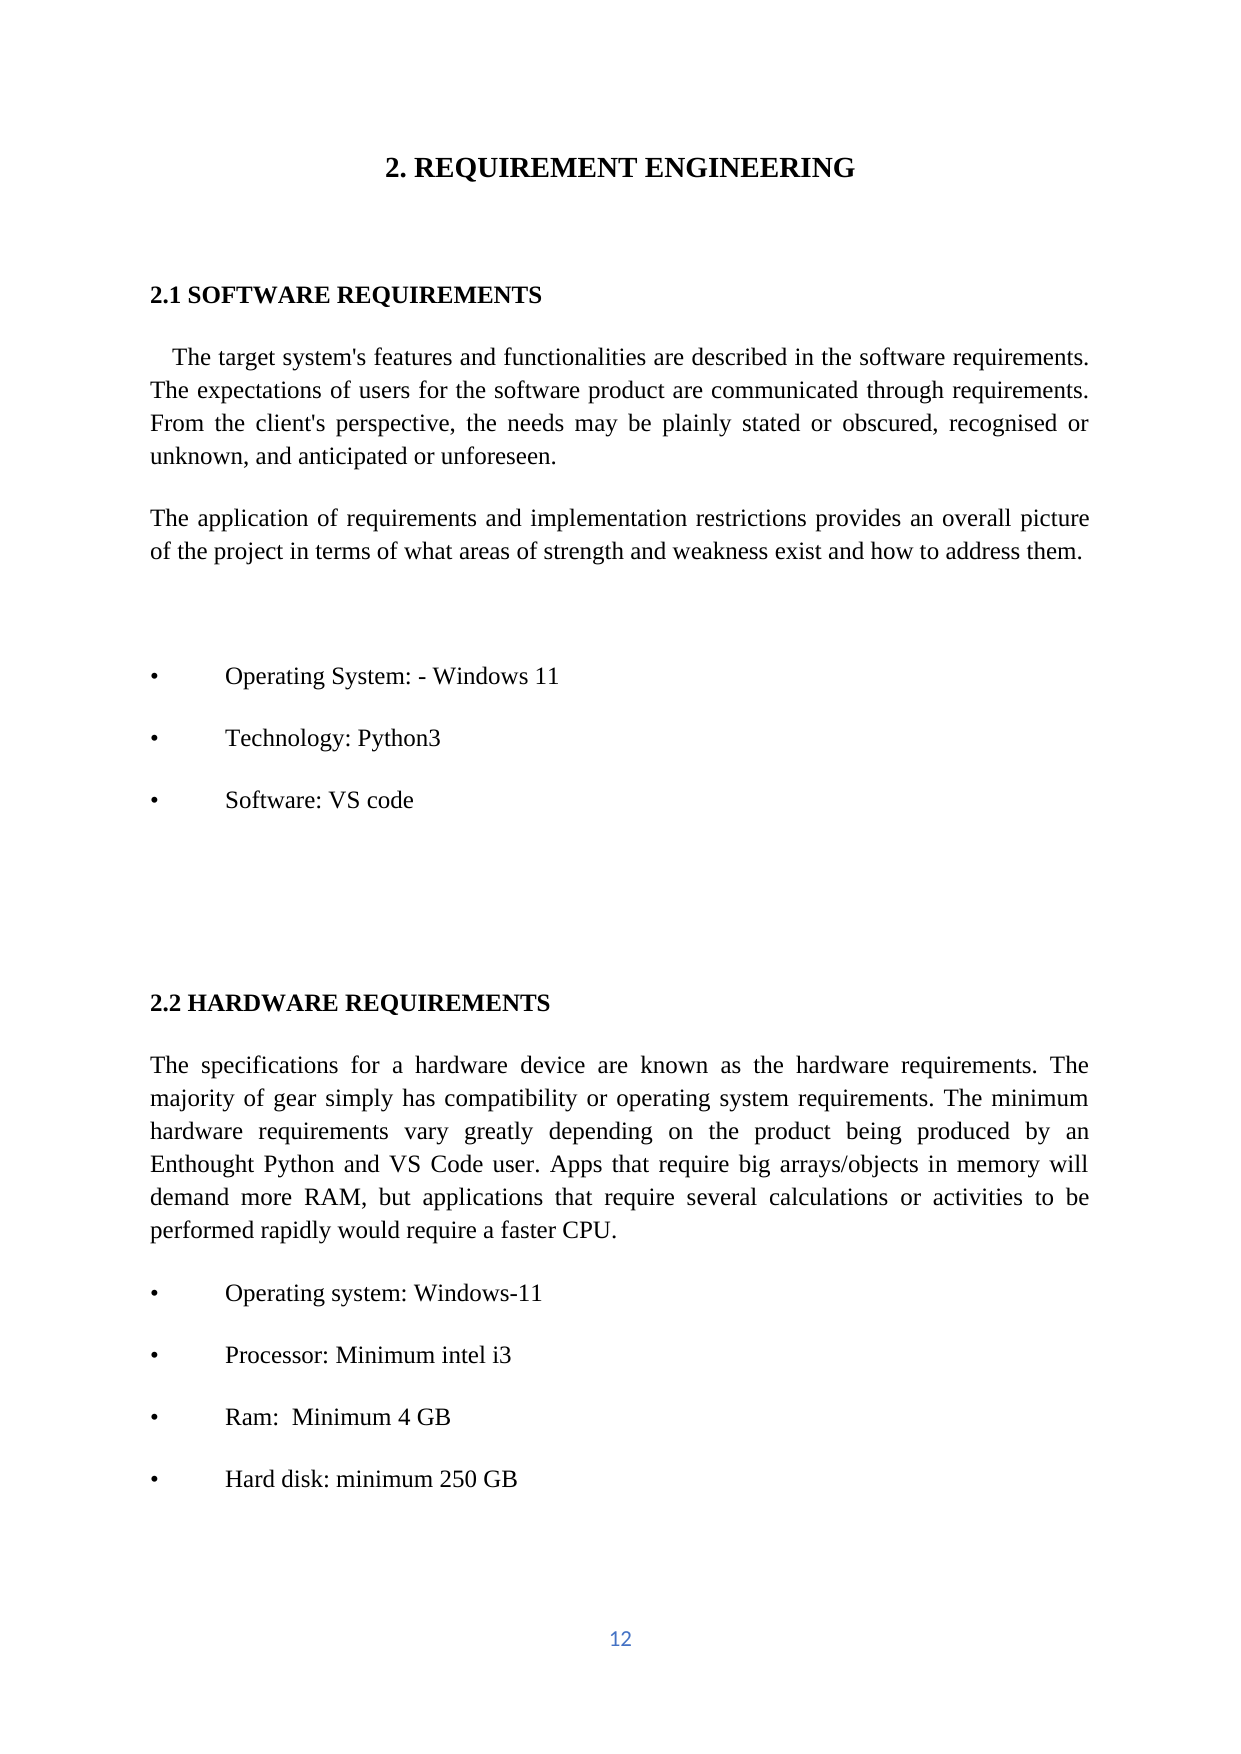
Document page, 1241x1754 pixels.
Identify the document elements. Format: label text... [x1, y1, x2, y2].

subtitle • Technology: Python3 [150, 723, 1090, 752]
subtitle • Operating system: Windows-11 [150, 1278, 1090, 1306]
subtitle • Software: VS code [150, 785, 1090, 814]
subtitle • Processor: Minimum intel i3 [150, 1340, 1090, 1369]
subtitle The application of requirements and implementation restrictions provides an overall picture of the project in terms of what areas of strength and weakness exist and how to address them. [150, 503, 1090, 565]
subtitle • Ram: Minimum 4 GB [150, 1402, 1090, 1431]
subtitle The specifications for a hardware device are known as the hardware requirements. The majority of gear simply has compatibility or operating system requirements. The minimum hardware requirements vary greatly depending on the product being produced by an Enthought Python and VS Code user. Apps that require big arrays/objects in memory will demand more RAM, but applications that require several calculations or activities to be performed rapidly would require a faster CPU. [150, 1050, 1090, 1244]
subtitle The target system's features and functionalities are described in the software requirements. The expectations of users for the software product are communicated through requirements. From the client's perspective, the needs may be plainly stated or obscured, recognised or unknown, and anticipated or unforeseen. [150, 342, 1090, 470]
subtitle 2. REQUIREMENT ENGINEERING [150, 150, 1090, 183]
subtitle 2.2 HARDWARE REQUIREMENTS [150, 988, 1090, 1017]
subtitle 2.1 SOFTWARE REQUIREMENTS [150, 280, 1090, 309]
subtitle • Operating System: - Windows 11 [150, 661, 1090, 689]
subtitle • Hard disk: minimum 250 GB [150, 1464, 1090, 1493]
